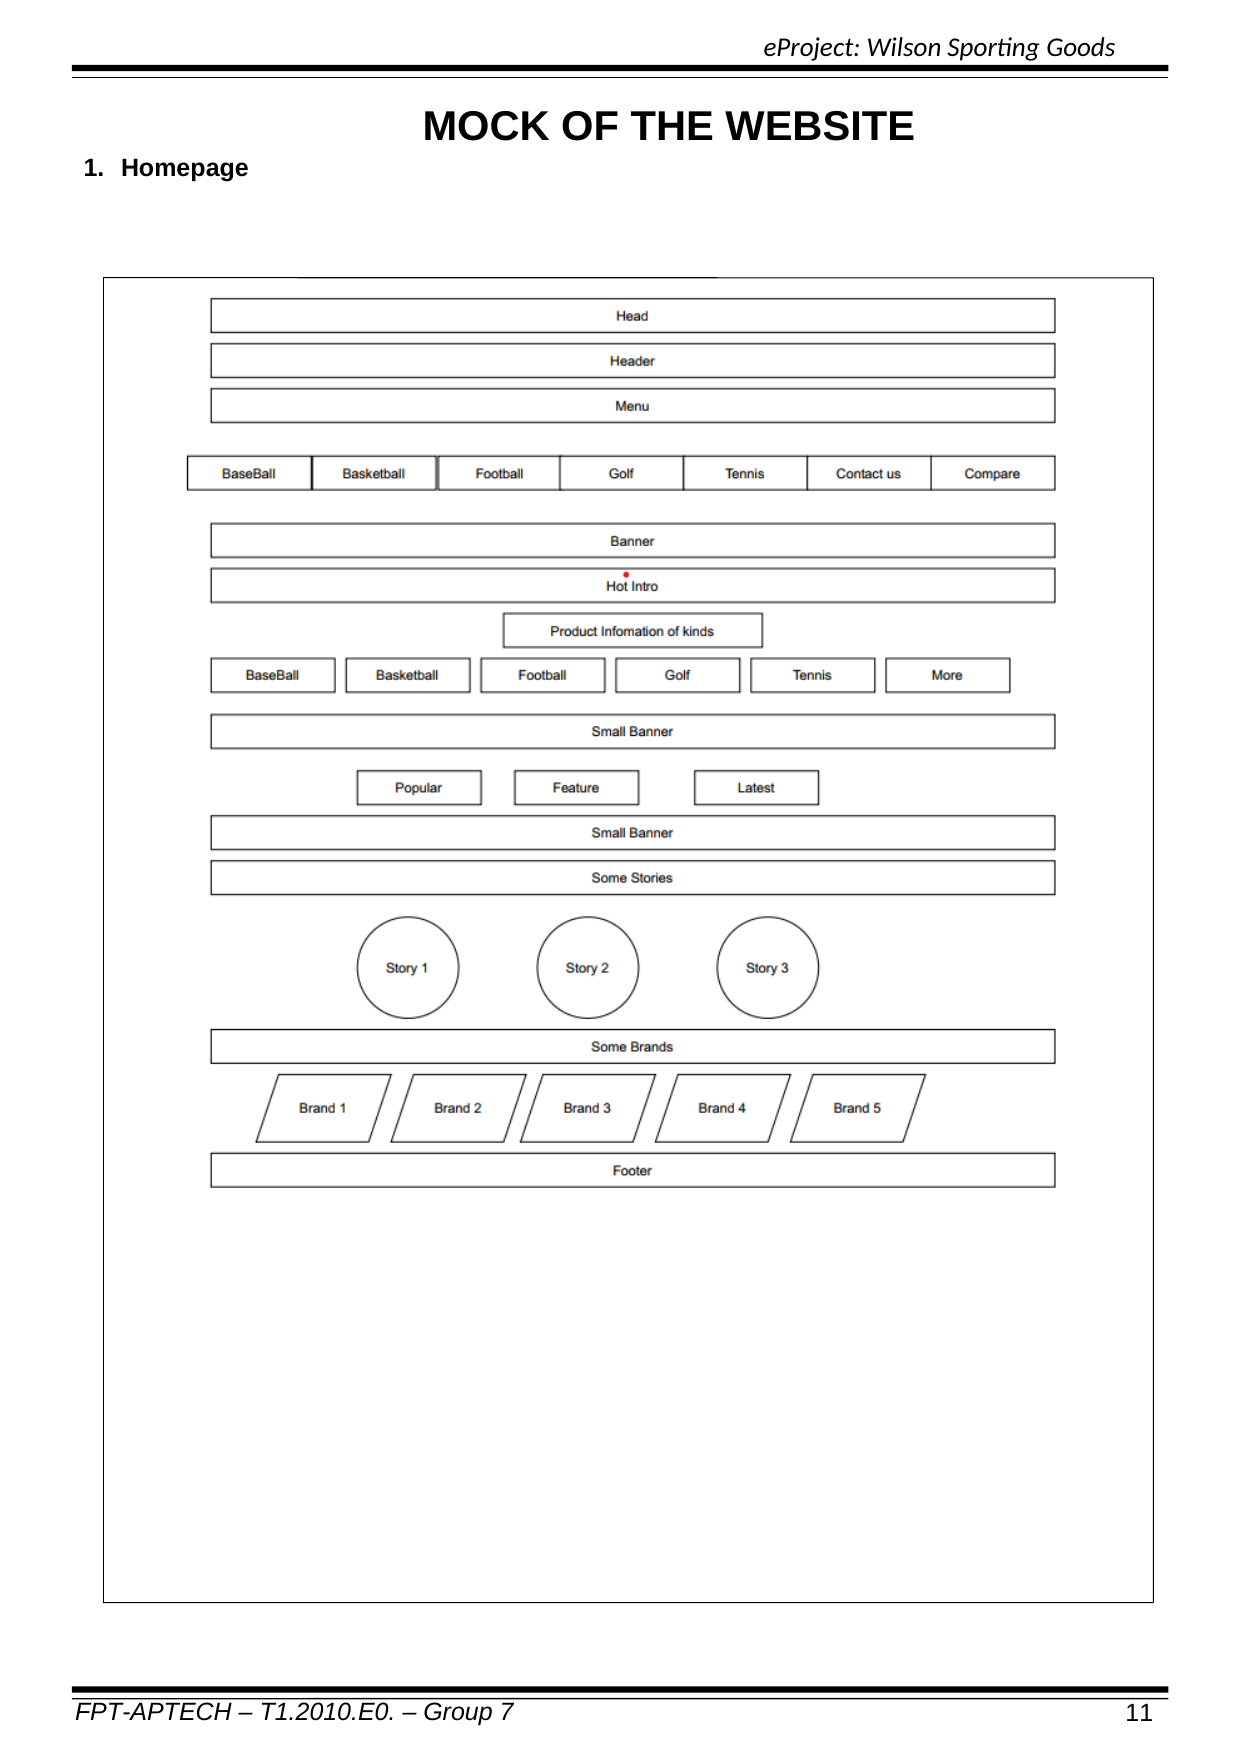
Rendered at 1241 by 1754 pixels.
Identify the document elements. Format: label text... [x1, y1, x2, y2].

picture [172, 287, 1077, 1203]
list Homepage [83, 153, 1203, 182]
subtitle MOCK OF THE WEBSITE [422, 101, 1203, 149]
